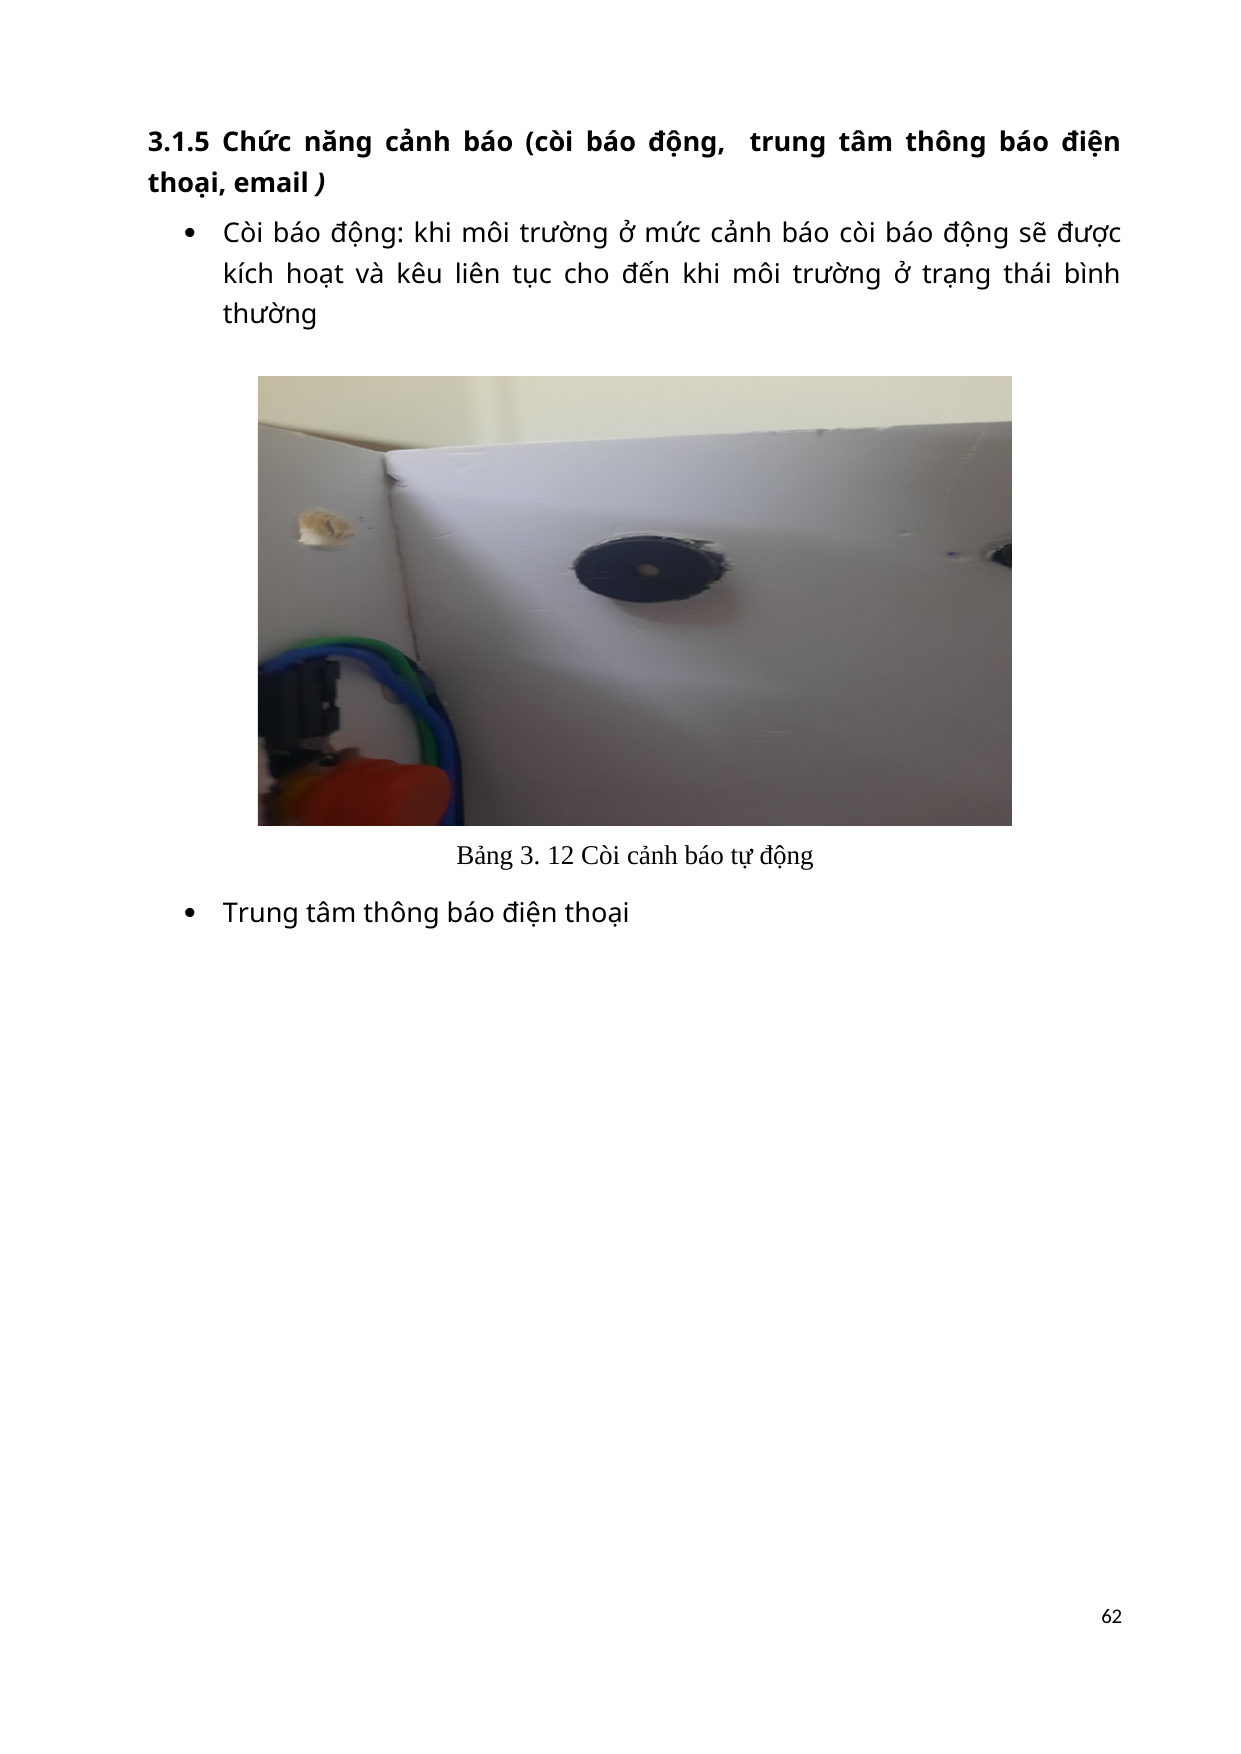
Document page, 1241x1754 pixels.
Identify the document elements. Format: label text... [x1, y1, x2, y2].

picture [257, 376, 1012, 826]
subtitle 3.1.5 Chức năng cảnh báo (còi báo động, trung tâm thông báo điện thoại, email ) [148, 122, 1122, 200]
list Trung tâm thông báo điện thoại [185, 894, 1122, 931]
list Còi báo động: khi môi trường ở mức cảnh báo còi báo động sẽ được kích hoạt và kêu liên tục cho đến khi môi trường ở trạng thái bình thường [185, 214, 1122, 332]
text Bảng 3. 12 Còi cảnh báo tự động [148, 839, 1122, 870]
